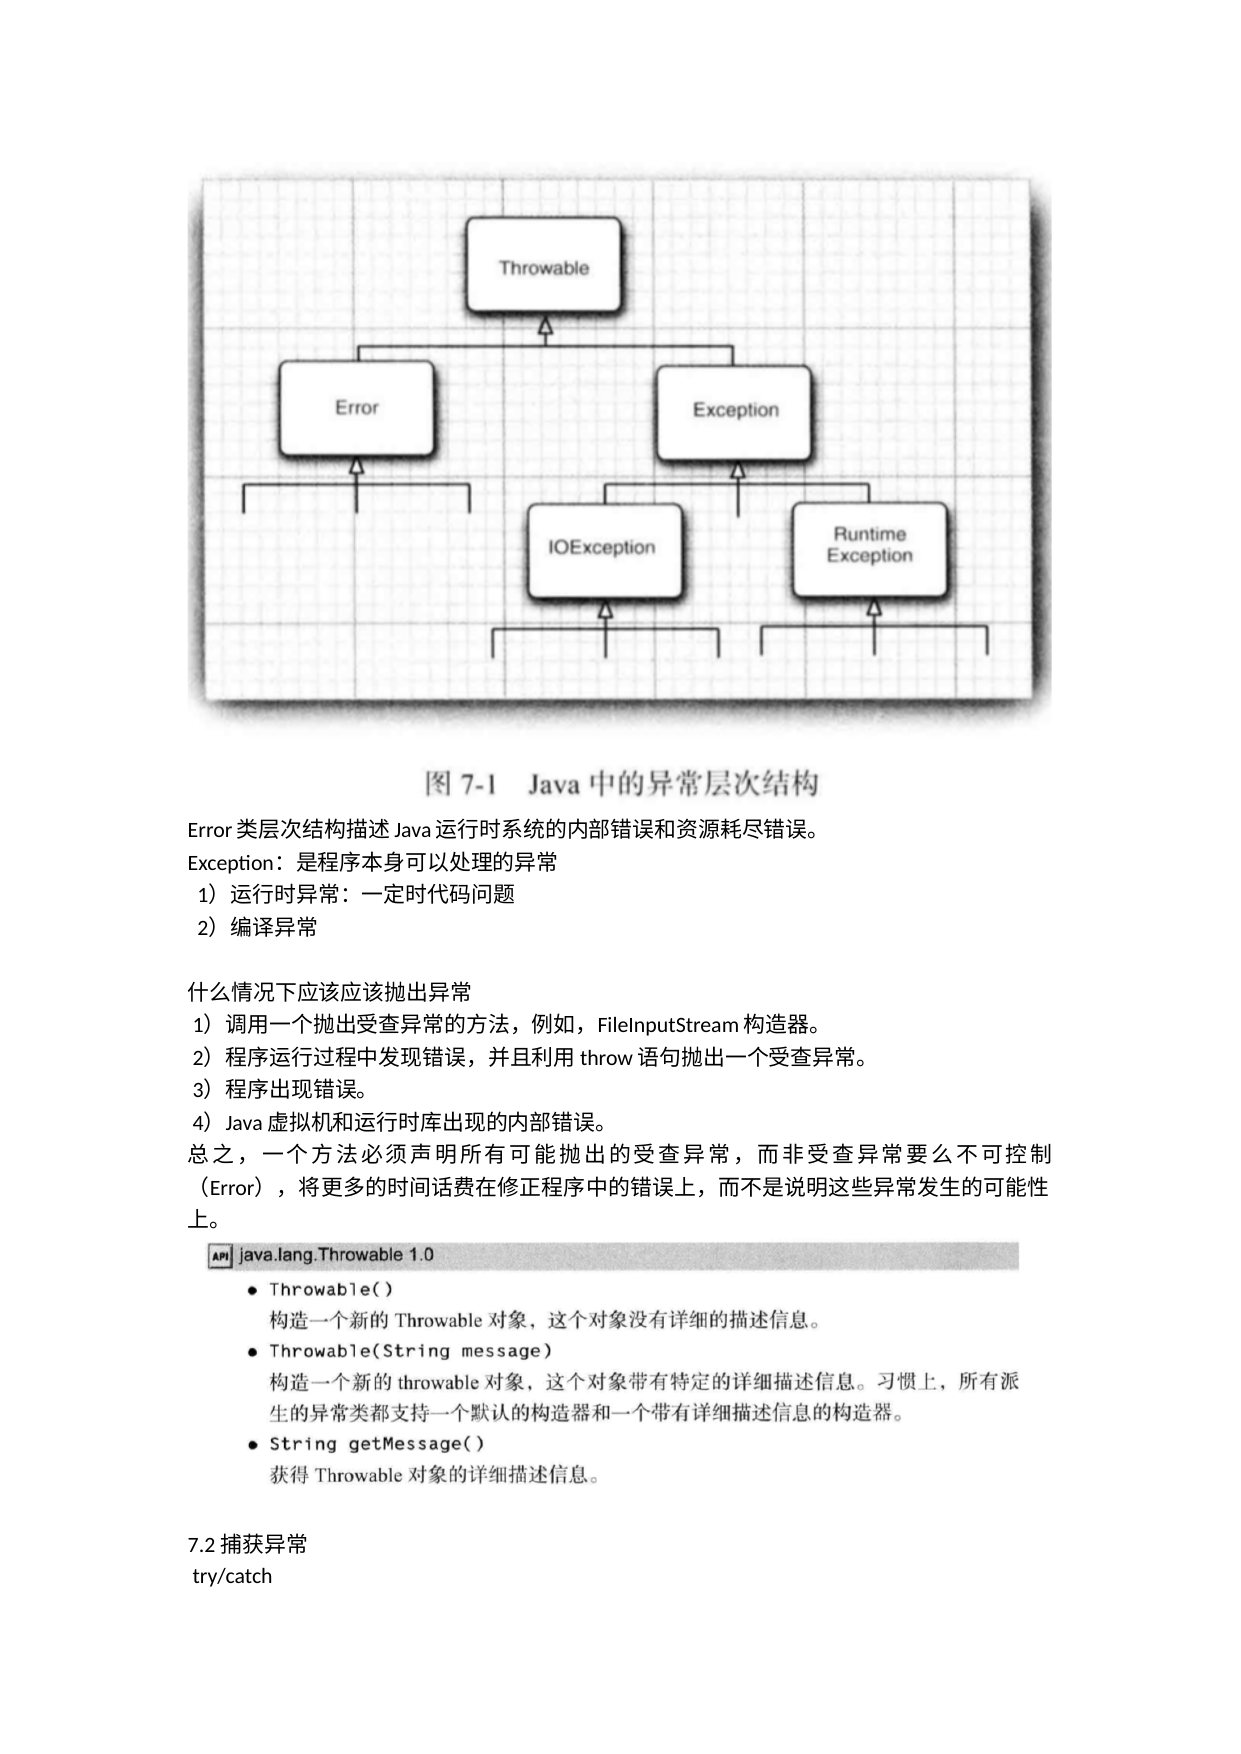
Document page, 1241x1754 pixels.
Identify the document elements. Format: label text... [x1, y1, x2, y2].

list 1）调用一个抛出受查异常的方法，例如，FileInputStream构造器。 [187, 1007, 1053, 1039]
list 2）程序运行过程中发现错误，并且利用throw语句抛出一个受查异常。 [187, 1039, 1053, 1072]
list 什么情况下应该应该抛出异常 [187, 974, 1053, 1007]
picture [187, 162, 1052, 811]
list 7.2 捕获异常 [187, 1527, 1053, 1559]
list 2）编译异常 [187, 909, 1053, 942]
list 总之，一个方法必须声明所有可能抛出的受查异常，而非受查异常要么不可控制（Error），将更多的时间话费在修正程序中的错误上，而不是说明这些异常发生的可能性上。 [187, 1137, 1053, 1234]
list try/catch [187, 1559, 1053, 1592]
list Error类层次结构描述Java运行时系统的内部错误和资源耗尽错误。 [187, 812, 1053, 844]
picture [187, 1234, 1052, 1494]
list 1）运行时异常：一定时代码问题 [187, 877, 1053, 909]
list 4）Java虚拟机和运行时库出现的内部错误。 [187, 1104, 1053, 1137]
list Exception：是程序本身可以处理的异常 [187, 844, 1053, 877]
list 3）程序出现错误。 [187, 1072, 1053, 1104]
